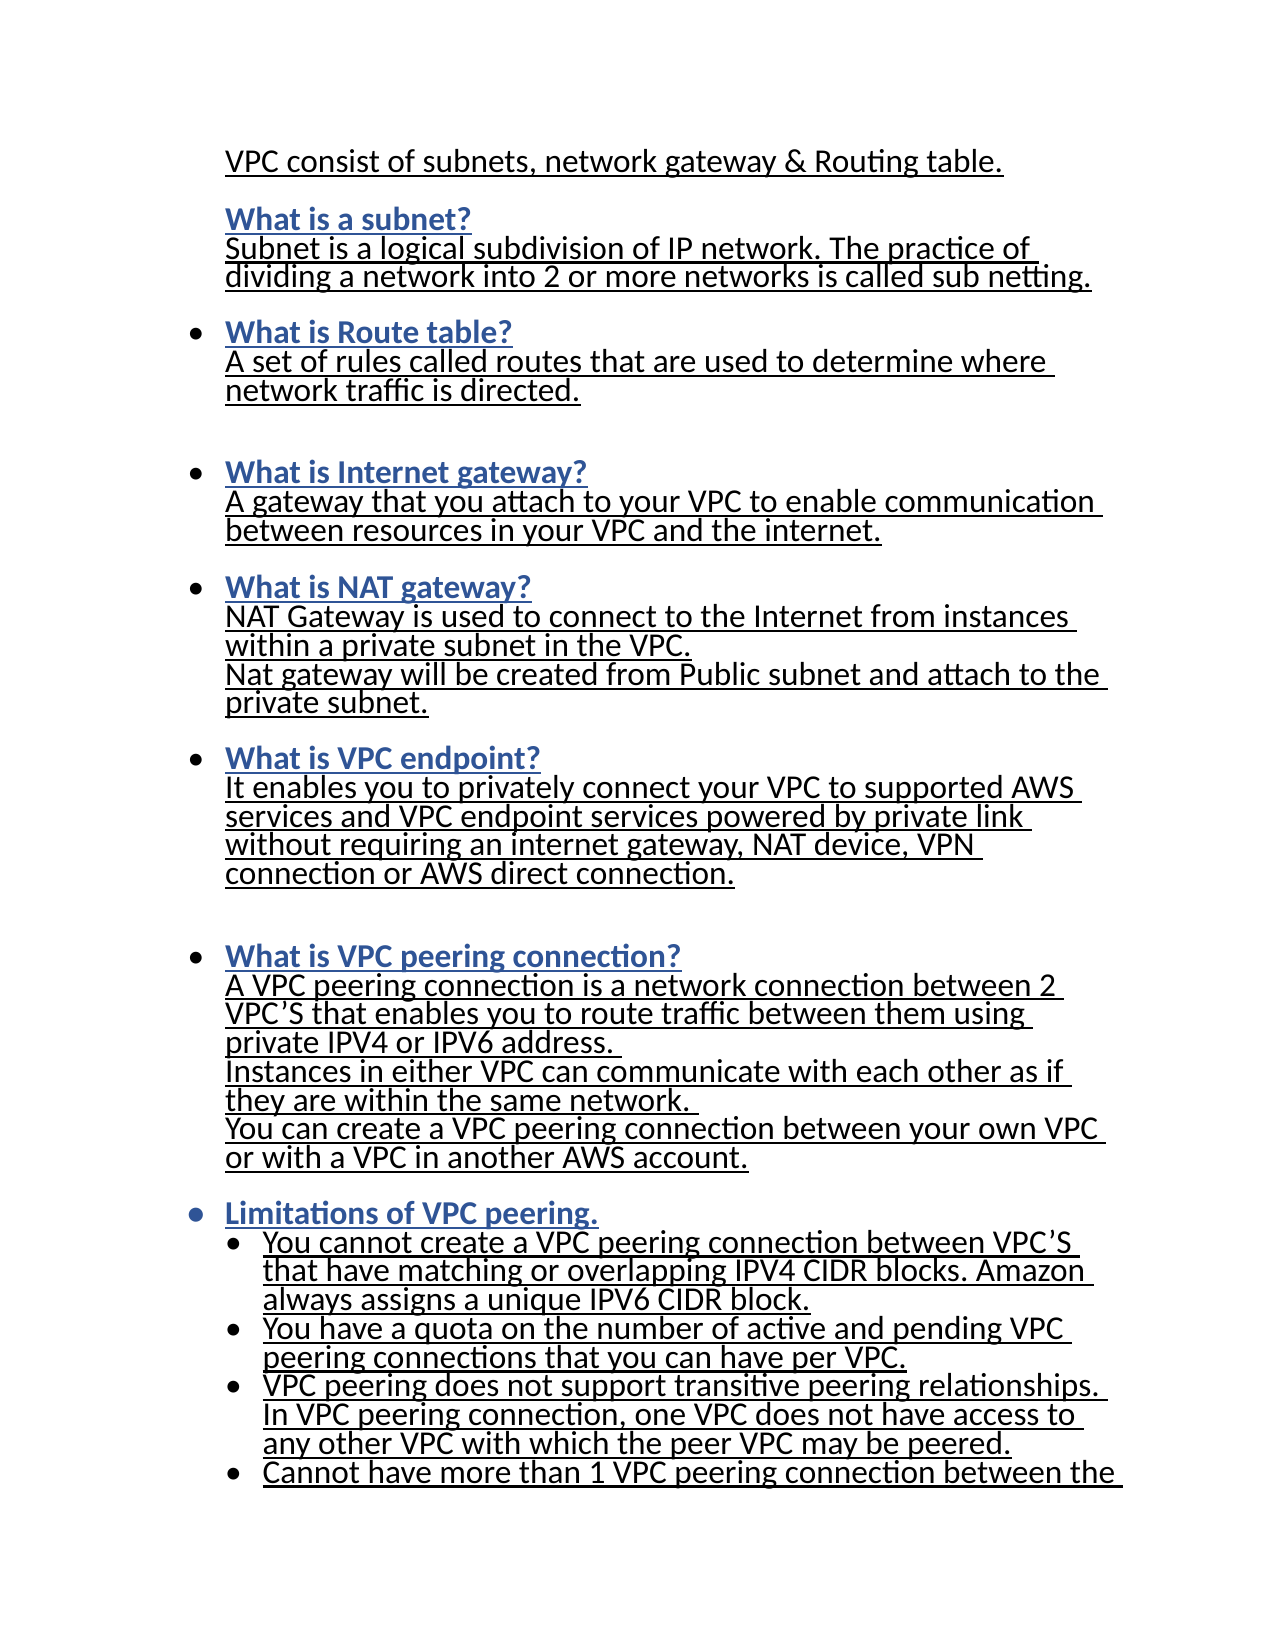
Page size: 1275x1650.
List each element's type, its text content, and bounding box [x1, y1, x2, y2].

list Limitations of VPC peering. [187, 1201, 1125, 1230]
text Nat gateway will be created from Public subnet and attach to the private subnet. [225, 662, 1125, 720]
list What is Route table? A set of rules called routes that are used to determine where network traffic is directed. [187, 321, 1125, 407]
list What is NAT gateway? [187, 576, 1125, 605]
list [225, 1460, 1125, 1489]
list You have a quota on the number of active and pending VPC peering connections that you can have per VPC. [225, 1316, 1125, 1374]
list You cannot create a VPC peering connection between VPC’S that have matching or overlapping IPV4 CIDR blocks. Amazon always assigns a unique IPV6 CIDR block. [225, 1230, 1125, 1316]
list What is VPC peering connection? A VPC peering connection is a network connection between 2 VPC’S that enables you to route traffic between them using private IPV4 or IPV6 address. Instances in either VPC can communicate with each other as if they are within the same network. You can create a VPC peering connection between your own VPC or with a VPC in another AWS account. [187, 944, 1125, 1174]
list What is VPC endpoint? It enables you to privately connect your VPC to supported AWS services and VPC endpoint services powered by private link without requiring an internet gateway, NAT device, VPN connection or AWS direct connection. [187, 747, 1125, 890]
list VPC peering does not support transitive peering relationships. In VPC peering connection, one VPC does not have access to any other VPC with which the peer VPC may be peered. [225, 1374, 1125, 1460]
list What is Internet gateway? A gateway that you attach to your VPC to enable communication between resources in your VPC and the internet. [187, 461, 1125, 547]
text NAT Gateway is used to connect to the Internet from instances within a private subnet in the VPC. [225, 605, 1125, 662]
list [187, 150, 1125, 294]
